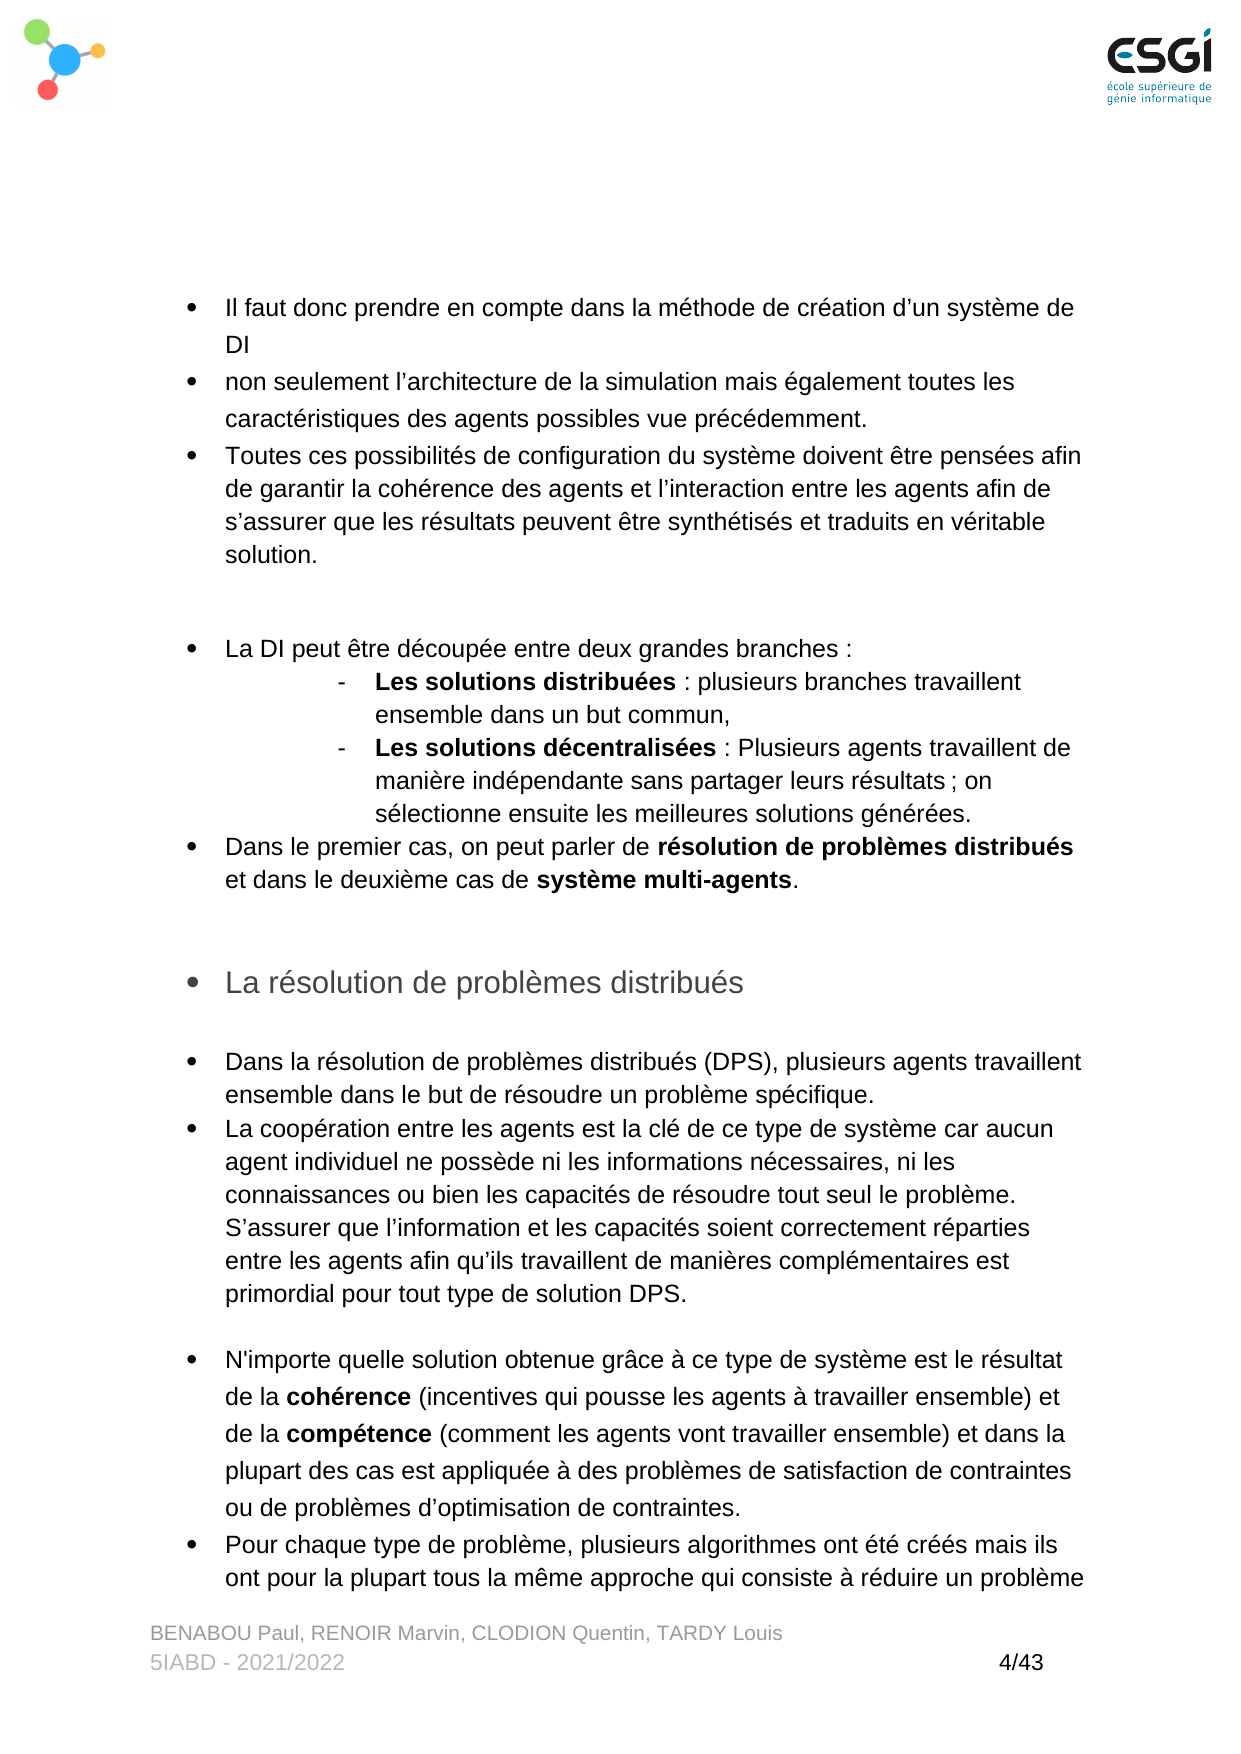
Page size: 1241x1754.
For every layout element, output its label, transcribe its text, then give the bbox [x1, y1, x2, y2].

list Dans le premier cas, on peut parler de résolution de problèmes distribués et dans le deuxième cas de système multi-agents. [187, 832, 1090, 894]
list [187, 1530, 1090, 1592]
list Il faut donc prendre en compte dans la méthode de création d’un système de DI [187, 293, 1090, 358]
picture [1090, 18, 1228, 114]
list N'importe quelle solution obtenue grâce à ce type de système est le résultat de la cohérence (incentives qui pousse les agents à travailler ensemble) et de la compétence (comment les agents vont travailler ensemble) et dans la plupart des cas est appliquée à des problèmes de satisfaction de contraintes ou de problèmes d’optimisation de contraintes. [187, 1345, 1090, 1522]
list La coopération entre les agents est la clé de ce type de système car aucun agent individuel ne possède ni les informations nécessaires, ni les connaissances ou bien les capacités de résoudre tout seul le problème. S’assurer que l’information et les capacités soient correctement réparties entre les agents afin qu’ils travaillent de manières complémentaires est primordial pour tout type de solution DPS. [187, 1113, 1090, 1307]
list Les solutions décentralisées : Plusieurs agents travaillent de manière indépendante sans partager leurs résultats ; on sélectionne ensuite les meilleures solutions générées. [337, 733, 1090, 828]
list La DI peut être découpée entre deux grandes branches : [187, 634, 1090, 663]
picture [14, 18, 114, 106]
list non seulement l’architecture de la simulation mais également toutes les caractéristiques des agents possibles vue précédemment. [187, 367, 1090, 433]
list Les solutions distribuées : plusieurs branches travaillent ensemble dans un but commun, [337, 667, 1090, 729]
list Dans la résolution de problèmes distribués (DPS), plusieurs agents travaillent ensemble dans le but de résoudre un problème spécifique. [187, 1047, 1090, 1109]
subtitle La résolution de problèmes distribués [187, 964, 1090, 1001]
list Toutes ces possibilités de configuration du système doivent être pensées afin de garantir la cohérence des agents et l’interaction entre les agents afin de s’assurer que les résultats peuvent être synthétisés et traduits en véritable solution. [187, 441, 1090, 569]
